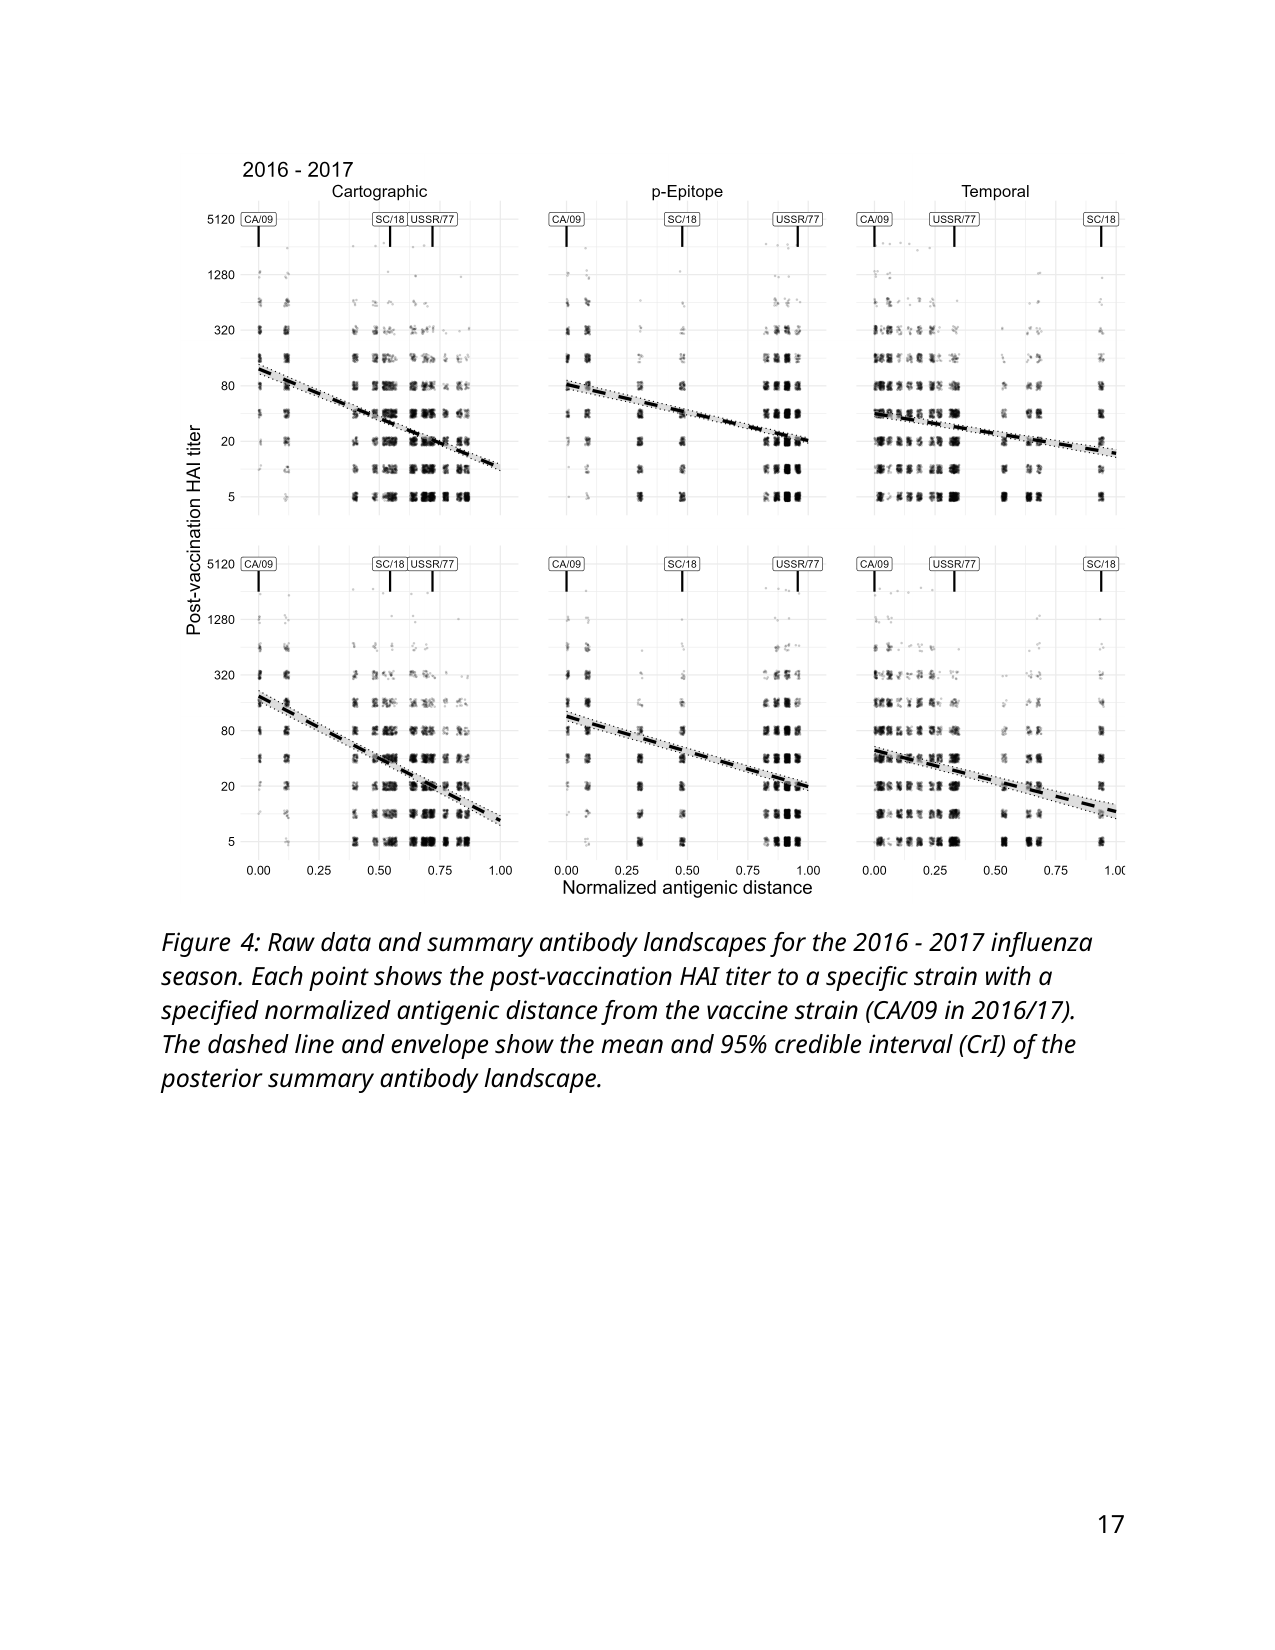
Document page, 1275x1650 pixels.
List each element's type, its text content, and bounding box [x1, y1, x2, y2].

table_header Figure 4: Raw data and summary antibody landscapes for the 2016 - 2017 influenza season. Each point shows the post-vaccination HAI titer to a specific strain with a specified normalized antigenic distance from the vaccine strain (CA/09 in 2016/17). The dashed line and envelope show the mean and 95% credible interval (CrI) of the posterior summary antibody landscape. [150, 150, 1125, 1107]
picture [180, 153, 1125, 904]
